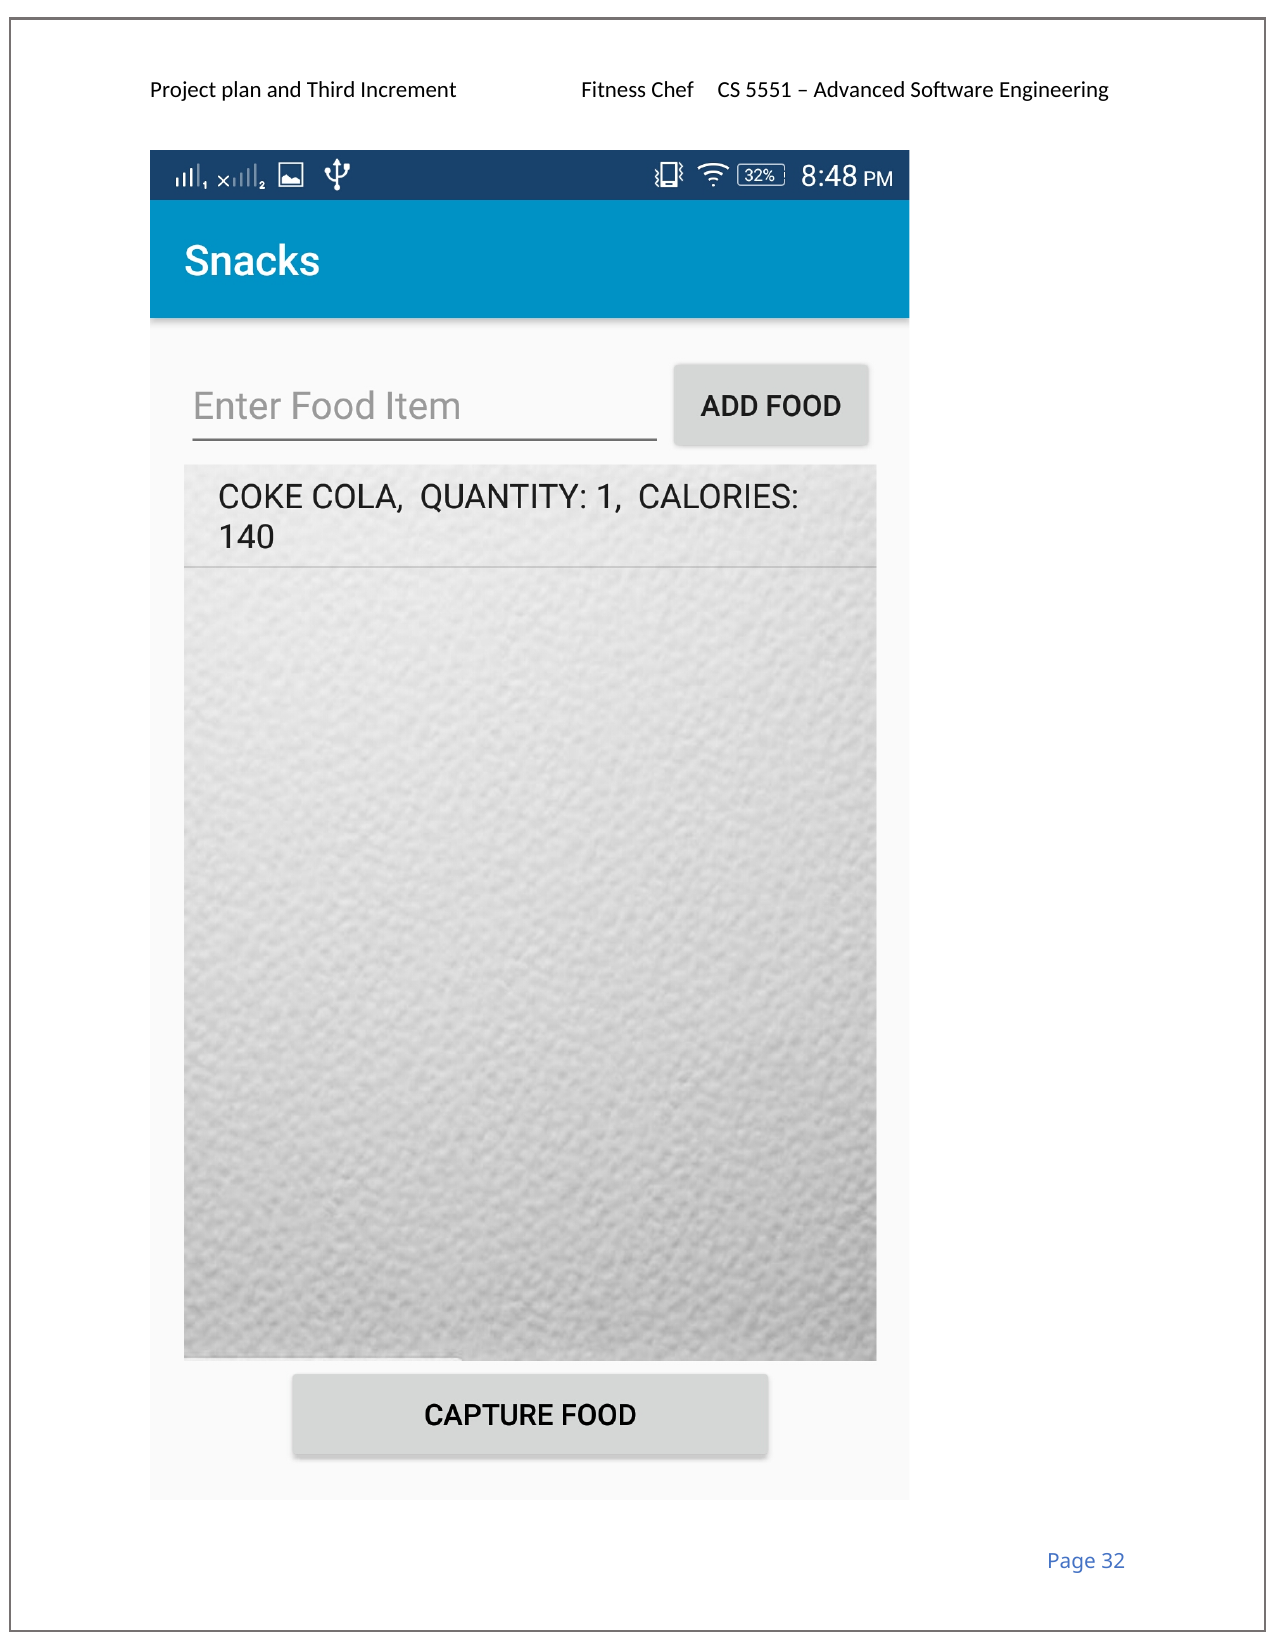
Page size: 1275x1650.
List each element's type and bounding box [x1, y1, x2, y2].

picture [301, 253, 319, 276]
picture [280, 244, 298, 275]
picture [186, 245, 208, 276]
picture [235, 253, 253, 276]
picture [257, 253, 275, 276]
picture [212, 253, 230, 275]
picture [150, 319, 910, 1500]
picture [150, 150, 910, 200]
